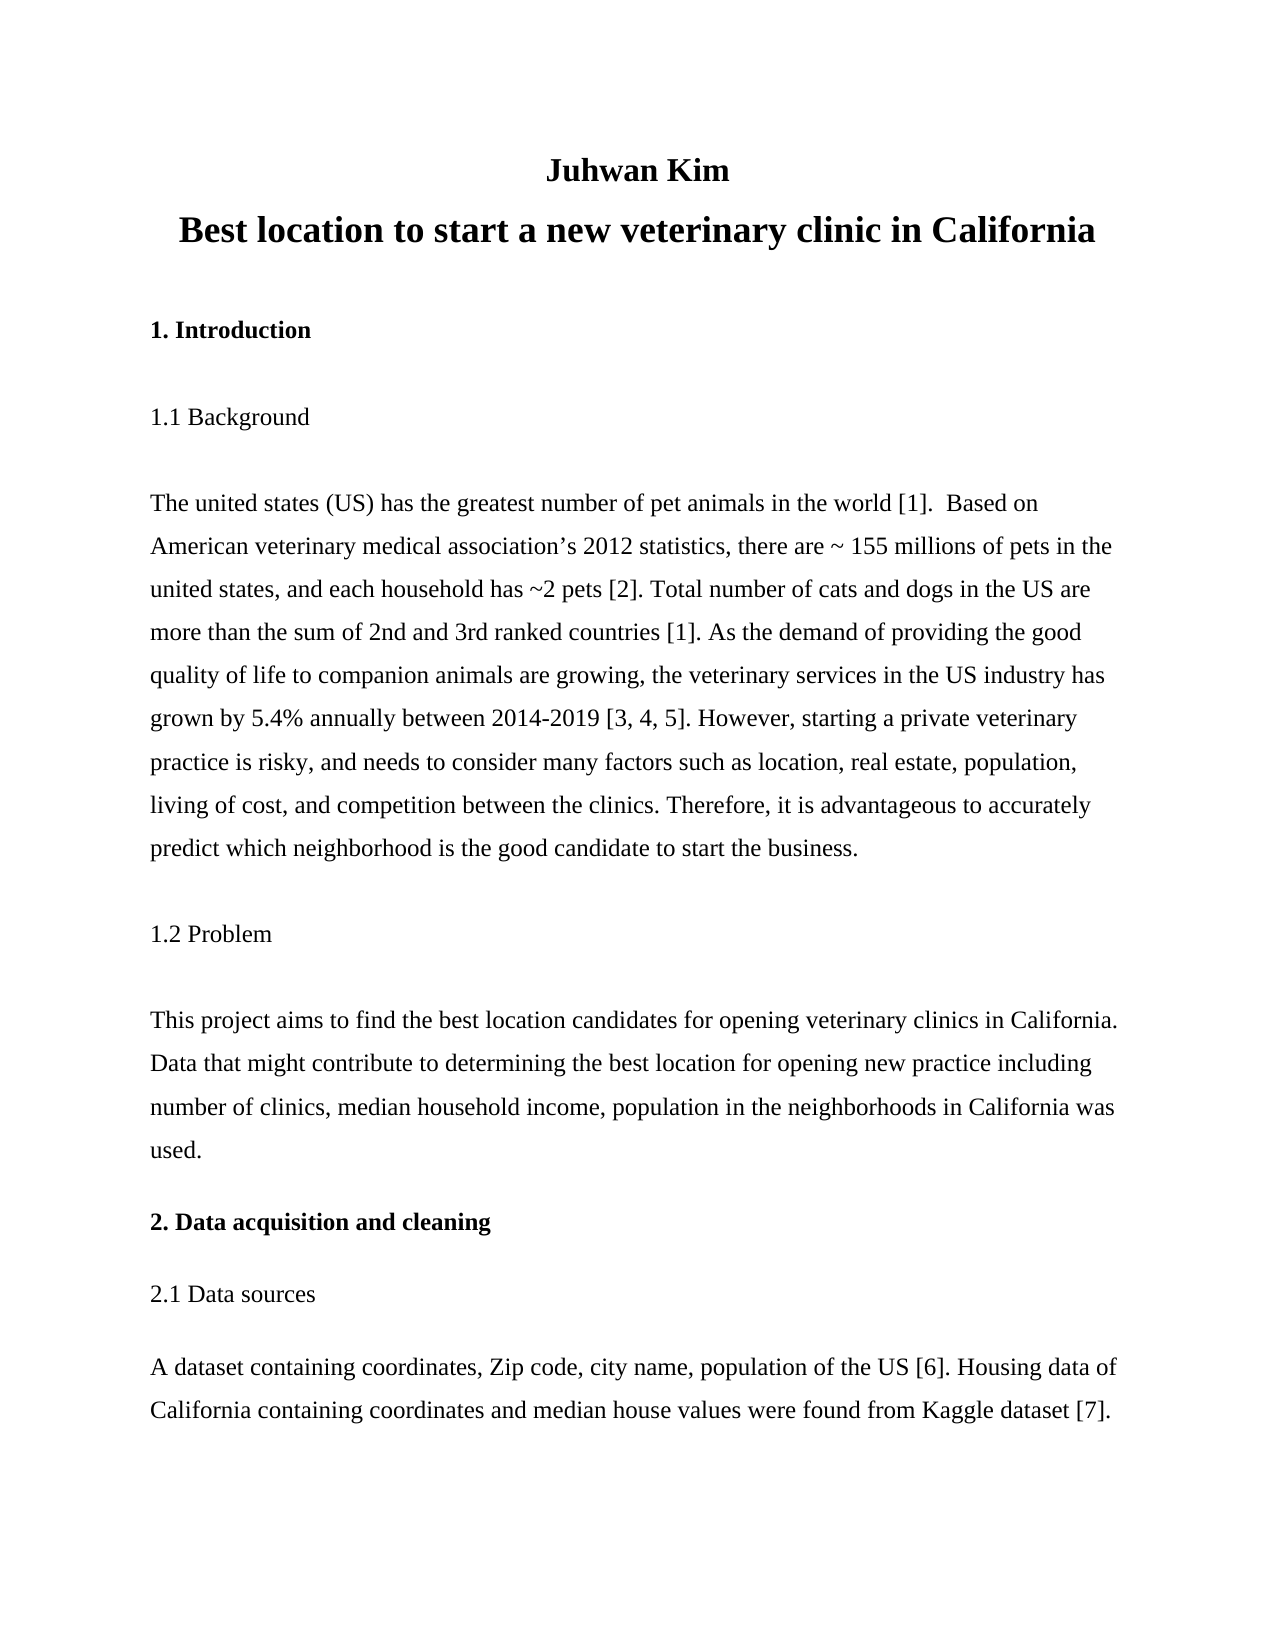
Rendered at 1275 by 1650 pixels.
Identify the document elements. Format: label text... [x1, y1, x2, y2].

text 1.1 Background [150, 402, 1125, 430]
text 2.1 Data sources [150, 1279, 1125, 1308]
text 2. Data acquisition and cleaning [150, 1207, 1125, 1236]
text The united states (US) has the greatest number of pet animals in the world [1]. Based on American veterinary medical association’s 2012 statistics, there are ~ 155 millions of pets in the united states, and each household has ~2 pets [2]. Total number of cats and dogs in the US are more than the sum of 2nd and 3rd ranked countries [1]. As the demand of providing the good quality of life to companion animals are growing, the veterinary services in the US industry has grown by 5.4% annually between 2014-2019 [3, 4, 5]. However, starting a private veterinary practice is risky, and needs to consider many factors such as location, real estate, population, living of cost, and competition between the clinics. Therefore, it is advantageous to accurately predict which neighborhood is the good candidate to start the business. [150, 488, 1125, 862]
text 1. Introduction [150, 315, 1125, 344]
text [150, 1352, 1125, 1423]
text This project aims to find the best location candidates for opening veterinary clinics in California. Data that might contribute to determining the best location for opening new practice including number of clinics, median household income, population in the neighborhoods in California was used. [150, 1005, 1125, 1163]
text 1.2 Problem [150, 919, 1125, 948]
text Best location to start a new veterinary clinic in California [150, 207, 1125, 251]
text Juhwan Kim [150, 150, 1125, 188]
